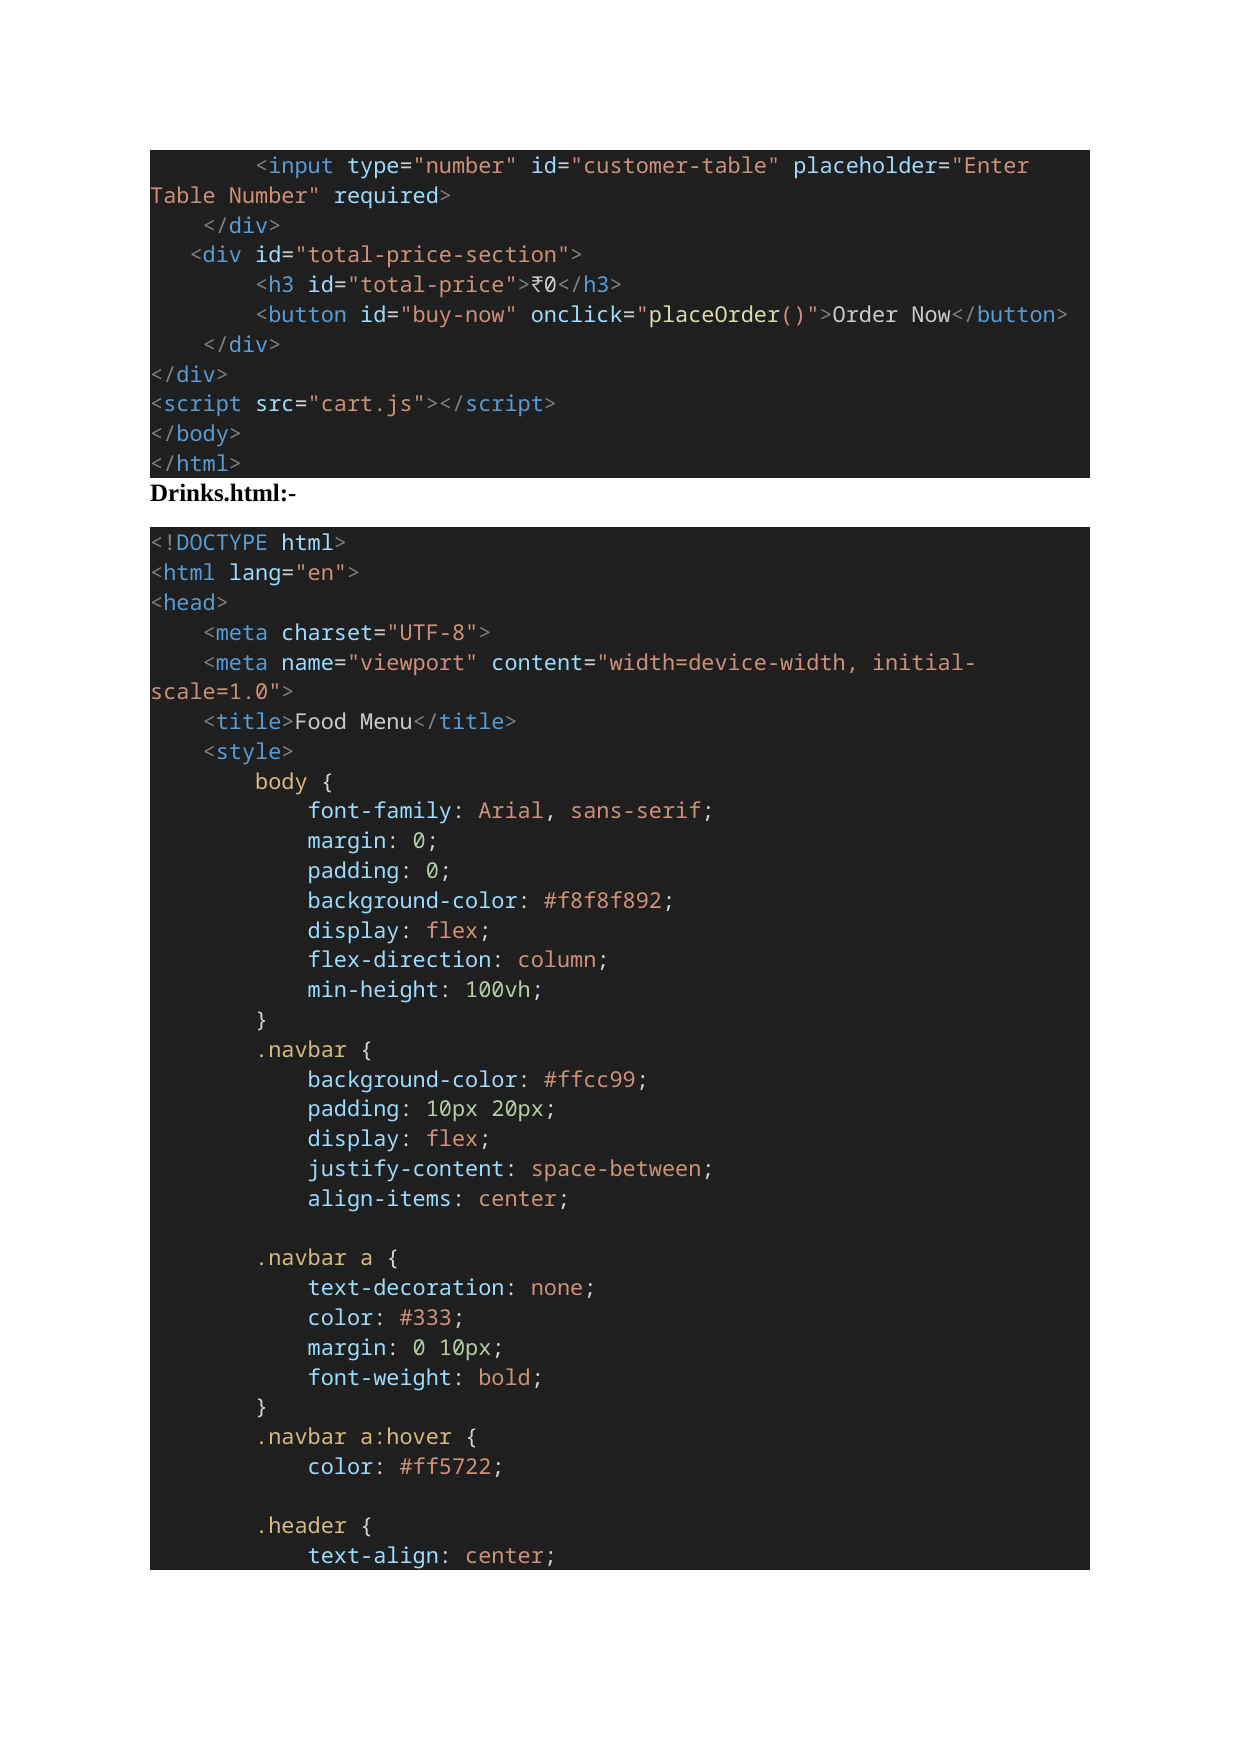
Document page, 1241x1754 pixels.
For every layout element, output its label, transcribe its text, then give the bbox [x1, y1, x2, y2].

text background-color: #f8f8f892; [150, 885, 1090, 915]
text background-color: #ffcc99; [150, 1064, 1090, 1093]
text text-decoration: none; [150, 1272, 1090, 1302]
text <script src="cart.js"></script> [150, 388, 1090, 418]
text font-weight: bold; [150, 1362, 1090, 1391]
text display: flex; [150, 915, 1090, 944]
text .navbar a:hover { [150, 1421, 1090, 1451]
text align-items: center; [150, 1183, 1090, 1213]
text <input type="number" id="customer-table" placeholder="Enter Table Number" required> [150, 150, 1090, 209]
text color: #ff5722; [150, 1451, 1090, 1481]
text justify-content: space-between; [150, 1153, 1090, 1183]
text <meta name="viewport" content="width=device-width, initial-scale=1.0"> [150, 647, 1090, 706]
text <html lang="en"> [150, 557, 1090, 587]
text flex-direction: column; [150, 944, 1090, 974]
text <!DOCTYPE html> [150, 527, 1090, 557]
text <button id="buy-now" onclick="placeOrder()">Order Now</button> [150, 299, 1090, 329]
text margin: 0 10px; [150, 1332, 1090, 1362]
text padding: 10px 20px; [150, 1093, 1090, 1123]
text <title>Food Menu</title> [150, 706, 1090, 736]
text } [150, 1004, 1090, 1034]
text Drinks.html:- [150, 478, 1090, 506]
text .navbar a { [150, 1242, 1090, 1272]
text text-align: center; [150, 1540, 1090, 1570]
text color: #333; [150, 1302, 1090, 1332]
text </div> [150, 358, 1090, 388]
text padding: 0; [150, 855, 1090, 885]
text display: flex; [150, 1123, 1090, 1153]
text margin: 0; [150, 825, 1090, 855]
text body { [150, 766, 1090, 796]
text .header { [150, 1511, 1090, 1540]
text </body> [150, 418, 1090, 448]
text </div> [150, 209, 1090, 239]
text <h3 id="total-price">₹0</h3> [150, 269, 1090, 299]
text <meta charset="UTF-8"> [150, 617, 1090, 647]
text } [150, 1391, 1090, 1421]
text .navbar { [150, 1034, 1090, 1064]
text <div id="total-price-section"> [150, 239, 1090, 269]
text font-family: Arial, sans-serif; [150, 796, 1090, 825]
text </div> [150, 329, 1090, 358]
text </html> [150, 448, 1090, 478]
text min-height: 100vh; [150, 974, 1090, 1004]
text <head> [150, 587, 1090, 617]
text <style> [150, 736, 1090, 766]
